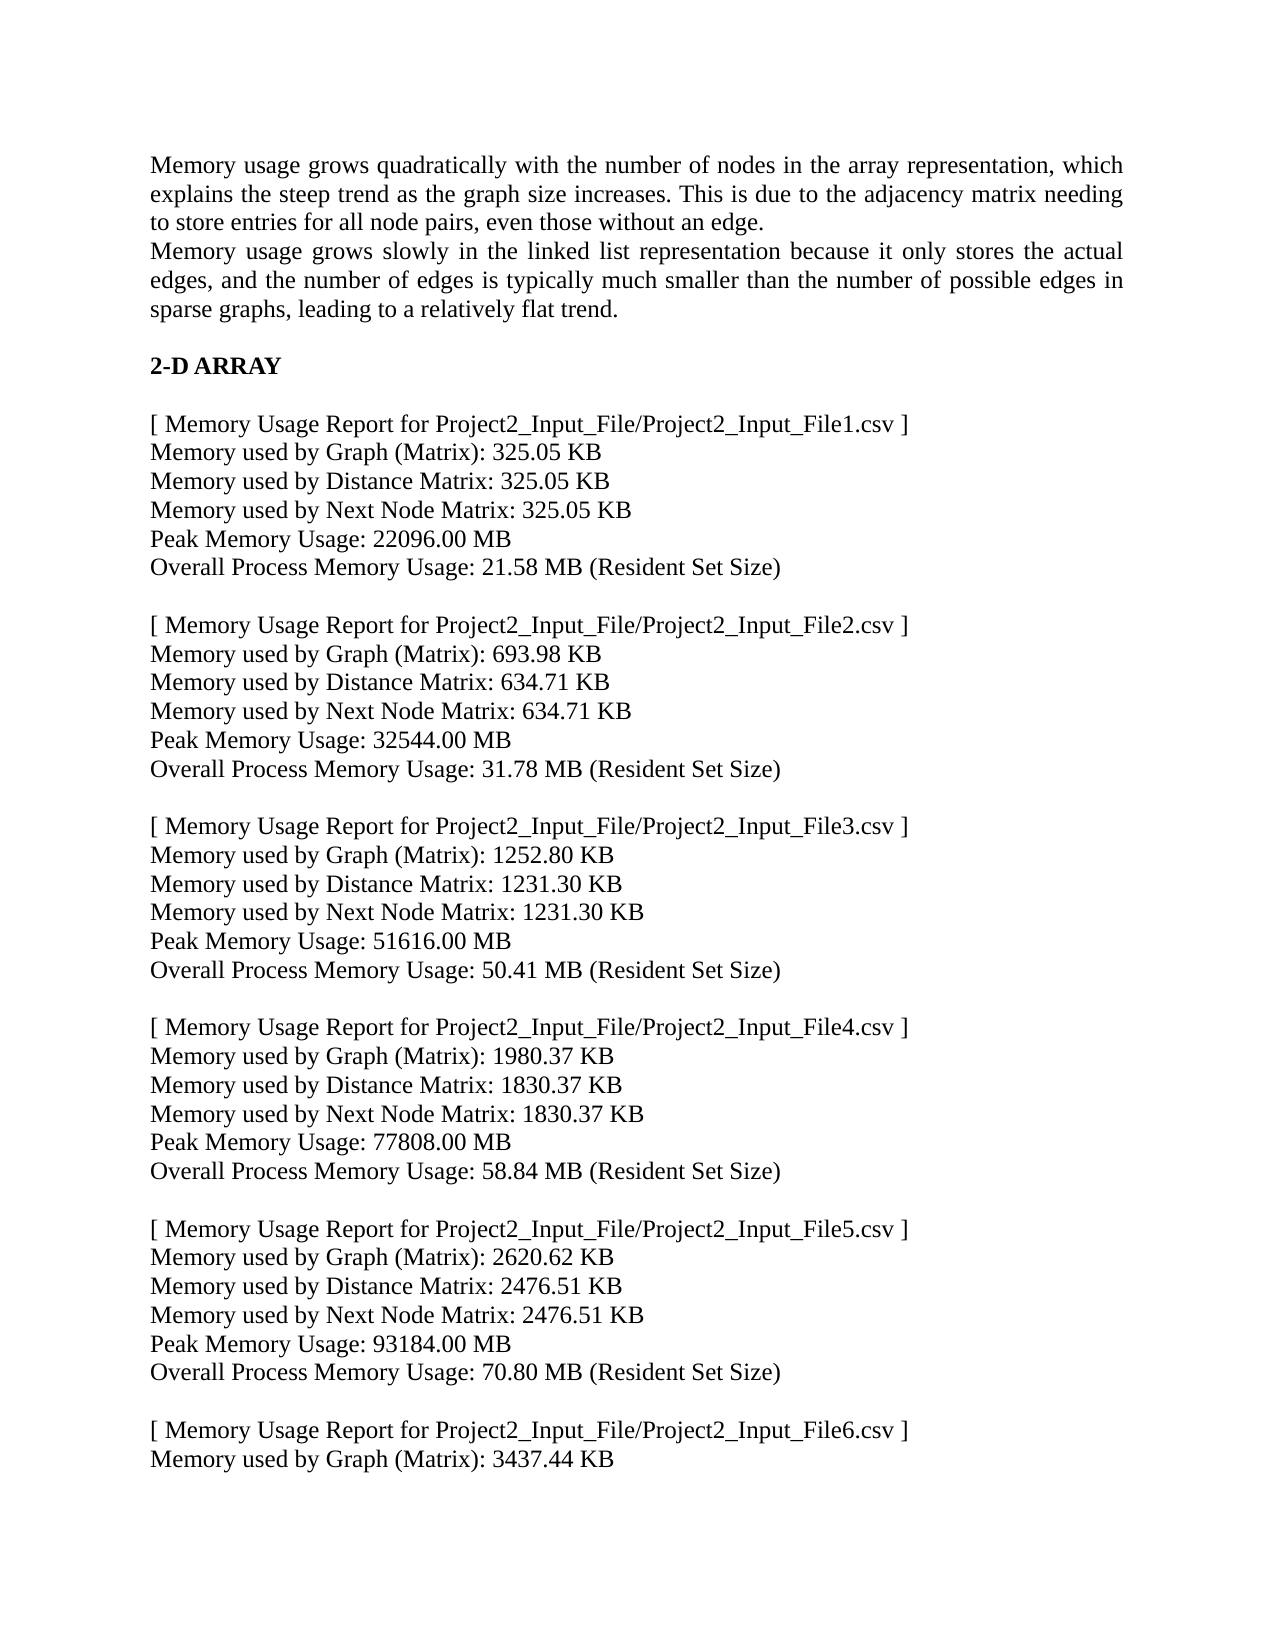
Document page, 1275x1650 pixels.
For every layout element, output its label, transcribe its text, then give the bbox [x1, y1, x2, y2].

text [ Memory Usage Report for Project2_Input_File/Project2_Input_File4.csv ] [150, 1012, 1125, 1041]
text Overall Process Memory Usage: 31.78 MB (Resident Set Size) [150, 754, 1125, 782]
text [ Memory Usage Report for Project2_Input_File/Project2_Input_File5.csv ] [150, 1214, 1125, 1242]
text Memory usage grows quadratically with the number of nodes in the array representation, which explains the steep trend as the graph size increases. This is due to the adjacency matrix needing to store entries for all node pairs, even those without an edge. [150, 150, 1125, 236]
text Memory used by Next Node Matrix: 2476.51 KB [150, 1300, 1125, 1329]
text Memory used by Distance Matrix: 1830.37 KB [150, 1070, 1125, 1099]
text [ Memory Usage Report for Project2_Input_File/Project2_Input_File1.csv ] [150, 409, 1125, 437]
text Peak Memory Usage: 77808.00 MB [150, 1127, 1125, 1156]
text Peak Memory Usage: 51616.00 MB [150, 926, 1125, 955]
text Peak Memory Usage: 32544.00 MB [150, 725, 1125, 754]
text Memory used by Graph (Matrix): 325.05 KB [150, 437, 1125, 466]
text Overall Process Memory Usage: 58.84 MB (Resident Set Size) [150, 1156, 1125, 1185]
text Peak Memory Usage: 93184.00 MB [150, 1329, 1125, 1357]
text Memory used by Next Node Matrix: 325.05 KB [150, 495, 1125, 524]
text Memory used by Next Node Matrix: 634.71 KB [150, 696, 1125, 725]
text Memory used by Graph (Matrix): 693.98 KB [150, 639, 1125, 667]
text Overall Process Memory Usage: 21.58 MB (Resident Set Size) [150, 552, 1125, 581]
text Memory used by Next Node Matrix: 1830.37 KB [150, 1099, 1125, 1127]
text Memory used by Distance Matrix: 634.71 KB [150, 667, 1125, 696]
text 2-D ARRAY [150, 351, 1125, 380]
text Memory used by Distance Matrix: 2476.51 KB [150, 1271, 1125, 1300]
text Memory usage grows slowly in the linked list representation because it only stores the actual edges, and the number of edges is typically much smaller than the number of possible edges in sparse graphs, leading to a relatively flat trend. [150, 236, 1125, 322]
text Overall Process Memory Usage: 70.80 MB (Resident Set Size) [150, 1357, 1125, 1386]
text Memory used by Graph (Matrix): 3437.44 KB [150, 1444, 1125, 1472]
text Memory used by Next Node Matrix: 1231.30 KB [150, 897, 1125, 926]
text Overall Process Memory Usage: 50.41 MB (Resident Set Size) [150, 955, 1125, 984]
text Memory used by Graph (Matrix): 1980.37 KB [150, 1041, 1125, 1070]
text [ Memory Usage Report for Project2_Input_File/Project2_Input_File2.csv ] [150, 610, 1125, 639]
text Memory used by Graph (Matrix): 1252.80 KB [150, 840, 1125, 869]
text Memory used by Graph (Matrix): 2620.62 KB [150, 1242, 1125, 1271]
text [ Memory Usage Report for Project2_Input_File/Project2_Input_File6.csv ] [150, 1415, 1125, 1444]
text Peak Memory Usage: 22096.00 MB [150, 524, 1125, 552]
text Memory used by Distance Matrix: 325.05 KB [150, 466, 1125, 495]
text Memory used by Distance Matrix: 1231.30 KB [150, 869, 1125, 897]
text [ Memory Usage Report for Project2_Input_File/Project2_Input_File3.csv ] [150, 811, 1125, 840]
